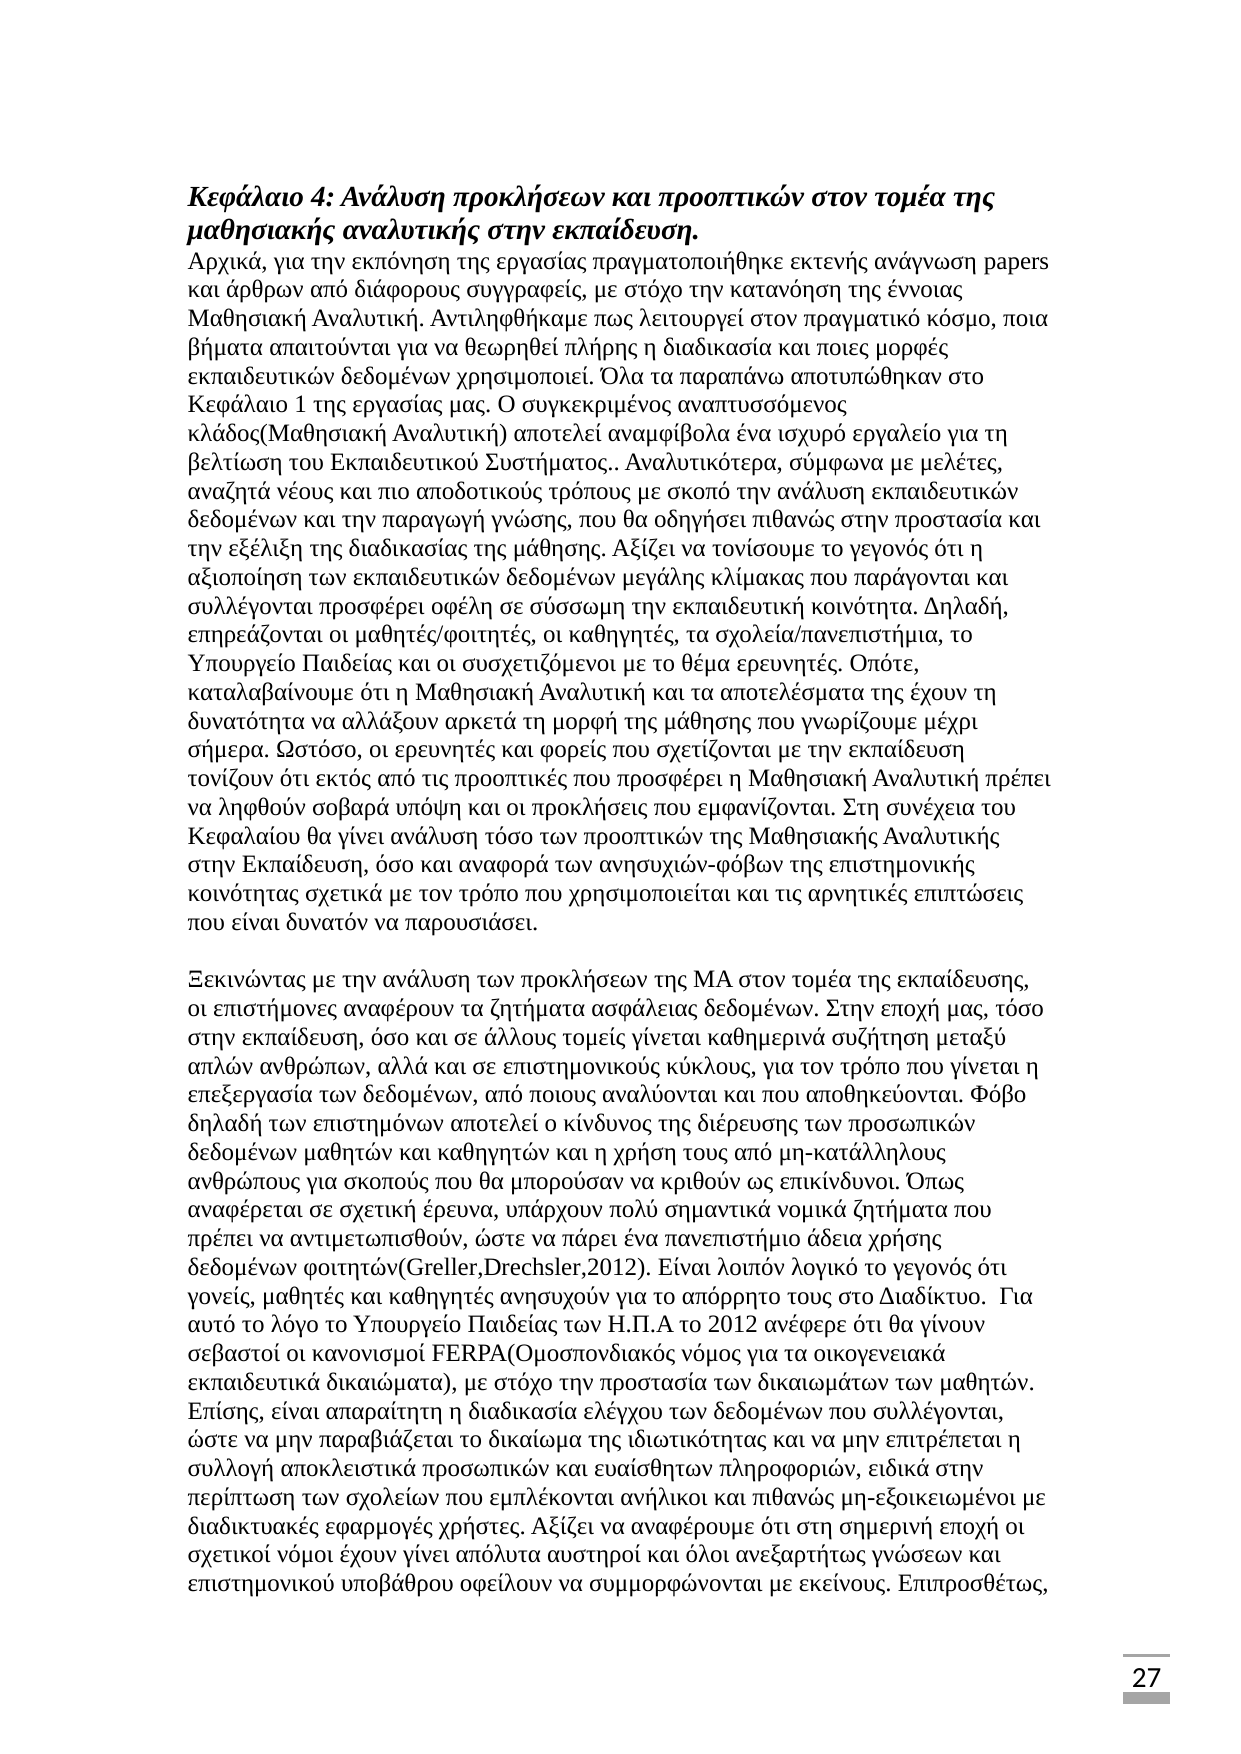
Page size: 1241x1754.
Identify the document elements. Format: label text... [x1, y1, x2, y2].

text Αρχικά, για την εκπόνηση της εργασίας πραγματοποιήθηκε εκτενής ανάγνωση papers και άρθρων από διάφορους συγγραφείς, με στόχο την κατανόηση της έννοιας Μαθησιακή Αναλυτική. Αντιληφθήκαμε πως λειτουργεί στον πραγματικό κόσμο, ποια βήματα απαιτούνται για να θεωρηθεί πλήρης η διαδικασία και ποιες μορφές εκπαιδευτικών δεδομένων χρησιμοποιεί. Όλα τα παραπάνω αποτυπώθηκαν στο Κεφάλαιο 1 της εργασίας μας. Ο συγκεκριμένος αναπτυσσόμενος κλάδος(Μαθησιακή Αναλυτική) αποτελεί αναμφίβολα ένα ισχυρό εργαλείο για τη βελτίωση του Εκπαιδευτικού Συστήματος.. Αναλυτικότερα, σύμφωνα με μελέτες, αναζητά νέους και πιο αποδοτικούς τρόπους με σκοπό την ανάλυση εκπαιδευτικών δεδομένων και την παραγωγή γνώσης, που θα οδηγήσει πιθανώς στην προστασία και την εξέλιξη της διαδικασίας της μάθησης. Αξίζει να τονίσουμε το γεγονός ότι η αξιοποίηση των εκπαιδευτικών δεδομένων μεγάλης κλίμακας που παράγονται και συλλέγονται προσφέρει οφέλη σε σύσσωμη την εκπαιδευτική κοινότητα. Δηλαδή, επηρεάζονται οι μαθητές/φοιτητές, οι καθηγητές, τα σχολεία/πανεπιστήμια, το Υπουργείο Παιδείας και οι συσχετιζόμενοι με το θέμα ερευνητές. Οπότε, καταλαβαίνουμε ότι η Μαθησιακή Αναλυτική και τα αποτελέσματα της έχουν τη δυνατότητα να αλλάξουν αρκετά τη μορφή της μάθησης που γνωρίζουμε μέχρι σήμερα. Ωστόσο, οι ερευνητές και φορείς που σχετίζονται με την εκπαίδευση τονίζουν ότι εκτός από τις προοπτικές που προσφέρει η Μαθησιακή Αναλυτική πρέπει να ληφθούν σοβαρά υπόψη και οι προκλήσεις που εμφανίζονται. Στη συνέχεια του Κεφαλαίου θα γίνει ανάλυση τόσο των προοπτικών της Μαθησιακής Αναλυτικής στην Εκπαίδευση, όσο και αναφορά των ανησυχιών-φόβων της επιστημονικής κοινότητας σχετικά με τον τρόπο που χρησιμοποιείται και τις αρνητικές επιπτώσεις που είναι δυνατόν να παρουσιάσει. [187, 246, 1053, 936]
text Κεφάλαιο 4: Ανάλυση προκλήσεων και προοπτικών στον τομέα της μαθησιακής αναλυτικής στην εκπαίδευση. [187, 179, 1053, 246]
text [187, 964, 1053, 1597]
